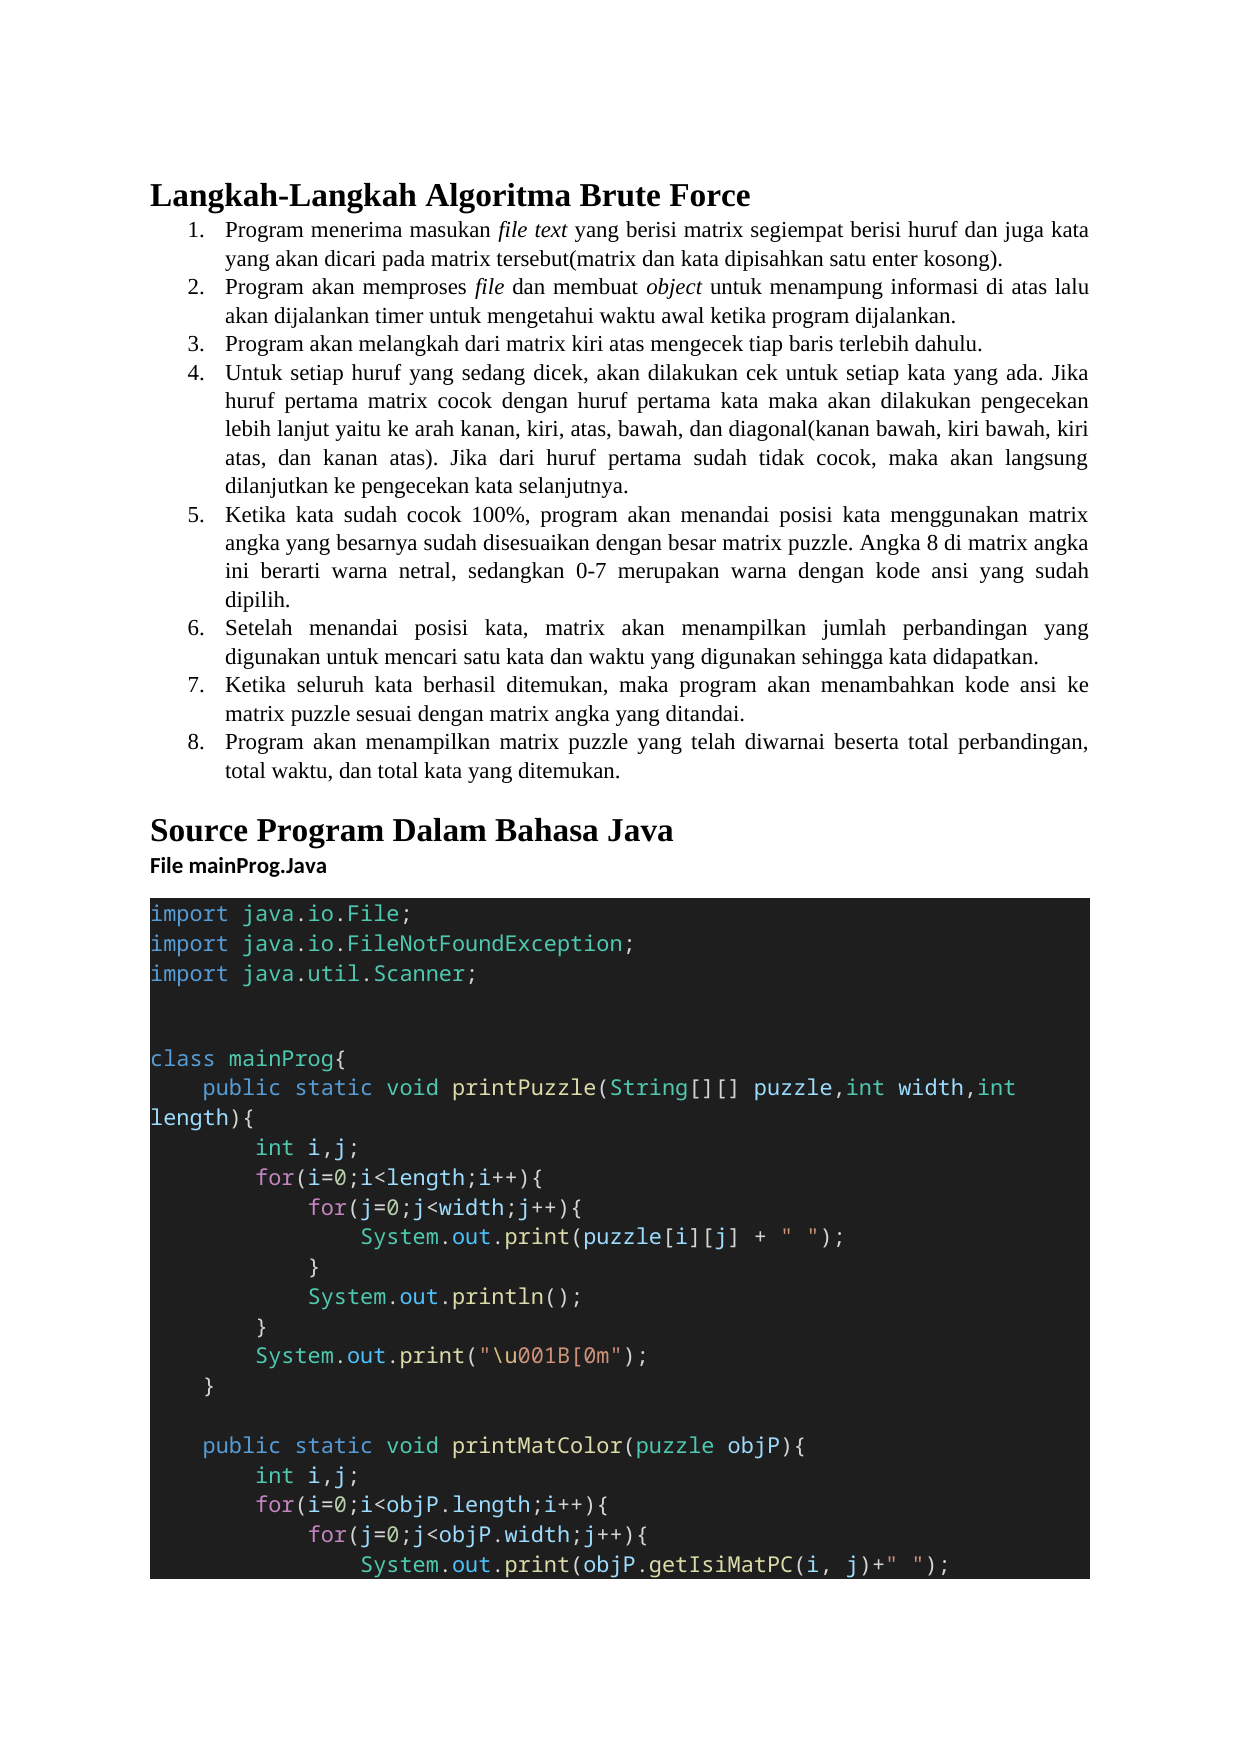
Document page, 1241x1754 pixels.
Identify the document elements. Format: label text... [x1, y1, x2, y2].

text class mainProg{ [150, 1042, 1090, 1072]
text } [150, 1311, 1090, 1340]
text import java.io.File; [150, 898, 1090, 928]
list Ketika kata sudah cocok 100%, program akan menandai posisi kata menggunakan matrix angka yang besarnya sudah disesuaikan dengan besar matrix puzzle. Angka 8 di matrix angka ini berarti warna netral, sedangkan 0-7 merupakan warna dengan kode ansi yang sudah dipilih. [187, 501, 1090, 612]
text int i,j; [150, 1459, 1090, 1489]
list Ketika seluruh kata berhasil ditemukan, maka program akan menambahkan kode ansi ke matrix puzzle sesuai dengan matrix angka yang ditandai. [187, 671, 1090, 726]
text import java.util.Scanner; [150, 958, 1090, 988]
text for(j=0;j<width;j++){ [150, 1191, 1090, 1221]
subtitle Langkah-Langkah Algoritma Brute Force [150, 175, 1090, 213]
text import java.io.FileNotFoundException; [150, 928, 1090, 958]
text } [150, 1370, 1090, 1400]
text int i,j; [150, 1132, 1090, 1162]
subtitle Source Program Dalam Bahasa Java [150, 810, 1090, 848]
list Program akan memproses file dan membuat object untuk menampung informasi di atas lalu akan dijalankan timer untuk mengetahui waktu awal ketika program dijalankan. [187, 273, 1090, 328]
text for(i=0;i<length;i++){ [150, 1162, 1090, 1191]
text public static void printMatColor(puzzle objP){ [150, 1430, 1090, 1459]
text public static void printPuzzle(String[][] puzzle,int width,int length){ [150, 1072, 1090, 1132]
text System.out.print(puzzle[i][j] + " "); [150, 1221, 1090, 1251]
text System.out.print(objP.getIsiMatPC(i, j)+" "); [150, 1549, 1090, 1579]
list Untuk setiap huruf yang sedang dicek, akan dilakukan cek untuk setiap kata yang ada. Jika huruf pertama matrix cocok dengan huruf pertama kata maka akan dilakukan pengecekan lebih lanjut yaitu ke arah kanan, kiri, atas, bawah, dan diagonal(kanan bawah, kiri bawah, kiri atas, dan kanan atas). Jika dari huruf pertama sudah tidak cocok, maka akan langsung dilanjutkan ke pengecekan kata selanjutnya. [187, 358, 1090, 499]
text System.out.println(); [150, 1281, 1090, 1311]
text File mainProg.Java [150, 851, 1090, 879]
list Program akan menampilkan matrix puzzle yang telah diwarnai beserta total perbandingan, total waktu, dan total kata yang ditemukan. [187, 728, 1090, 783]
list Setelah menandai posisi kata, matrix akan menampilkan jumlah perbandingan yang digunakan untuk mencari satu kata dan waktu yang digunakan sehingga kata didapatkan. [187, 614, 1090, 669]
list Program akan melangkah dari matrix kiri atas mengecek tiap baris terlebih dahulu. [187, 330, 1090, 356]
list Program menerima masukan file text yang berisi matrix segiempat berisi huruf dan juga kata yang akan dicari pada matrix tersebut(matrix dan kata dipisahkan satu enter kosong). [187, 216, 1090, 271]
text for(i=0;i<objP.length;i++){ [150, 1489, 1090, 1519]
text } [150, 1251, 1090, 1281]
text System.out.print("\u001B[0m"); [150, 1340, 1090, 1370]
text for(j=0;j<objP.width;j++){ [150, 1519, 1090, 1549]
